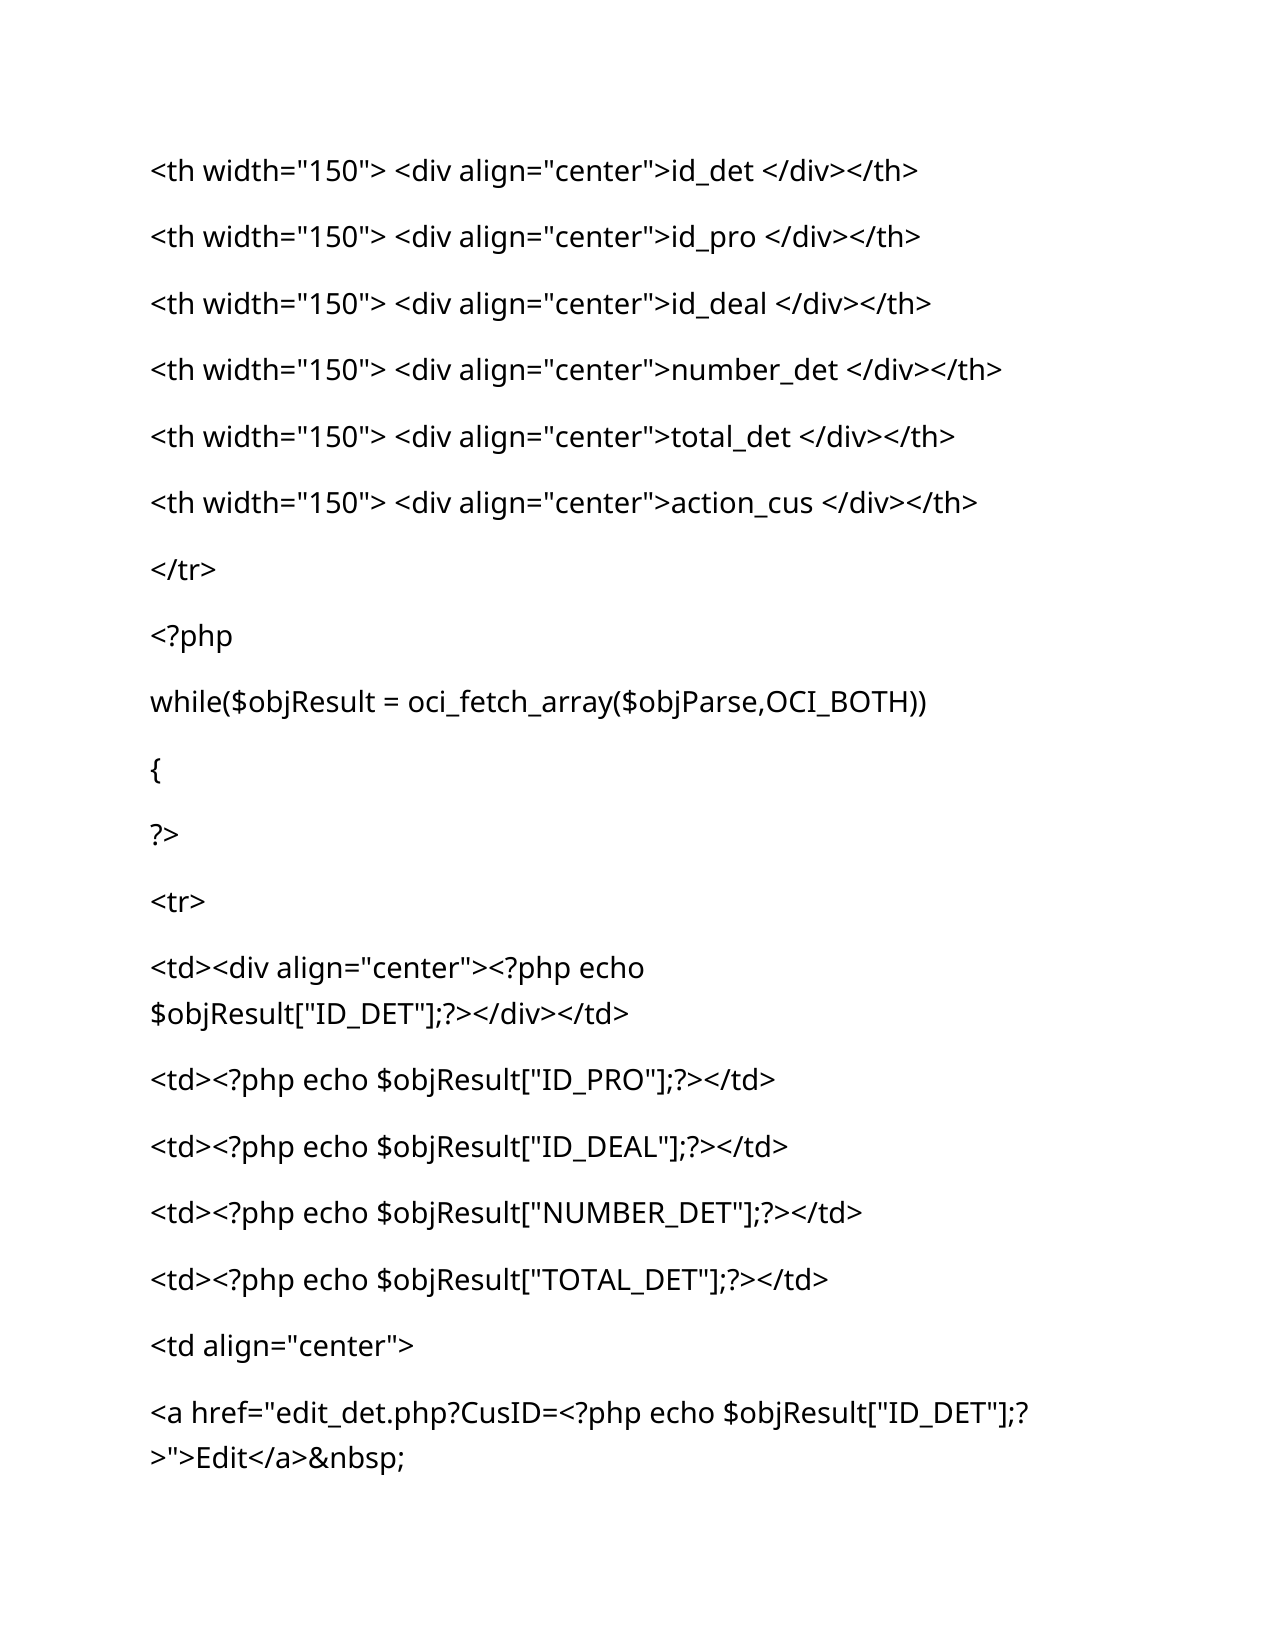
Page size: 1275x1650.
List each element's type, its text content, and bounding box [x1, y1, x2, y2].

text <th width="150"> <div align="center">action_cus </div></th> [150, 482, 1125, 522]
text <td><?php echo $objResult["ID_DEAL"];?></td> [150, 1126, 1125, 1166]
text <td><div align="center"><?php echo $objResult["ID_DET"];?></div></td> [150, 947, 1125, 1033]
text <th width="150"> <div align="center">total_det </div></th> [150, 416, 1125, 456]
text <?php [150, 615, 1125, 655]
text <tr> [150, 881, 1125, 921]
text <td><?php echo $objResult["NUMBER_DET"];?></td> [150, 1192, 1125, 1232]
text <td><?php echo $objResult["ID_PRO"];?></td> [150, 1059, 1125, 1099]
text <th width="150"> <div align="center">id_deal </div></th> [150, 283, 1125, 323]
text while($objResult = oci_fetch_array($objParse,OCI_BOTH)) [150, 682, 1125, 721]
text </tr> [150, 549, 1125, 588]
text <th width="150"> <div align="center">id_pro </div></th> [150, 216, 1125, 256]
text <a href="edit_det.php?CusID=<?php echo $objResult["ID_DET"];?>">Edit</a>&nbsp; [150, 1392, 1125, 1477]
text { [150, 748, 1125, 788]
text <th width="150"> <div align="center">number_det </div></th> [150, 349, 1125, 389]
text <td align="center"> [150, 1325, 1125, 1365]
text ?> [150, 814, 1125, 854]
text <th width="150"> <div align="center">id_det </div></th> [150, 150, 1125, 190]
text <td><?php echo $objResult["TOTAL_DET"];?></td> [150, 1259, 1125, 1299]
